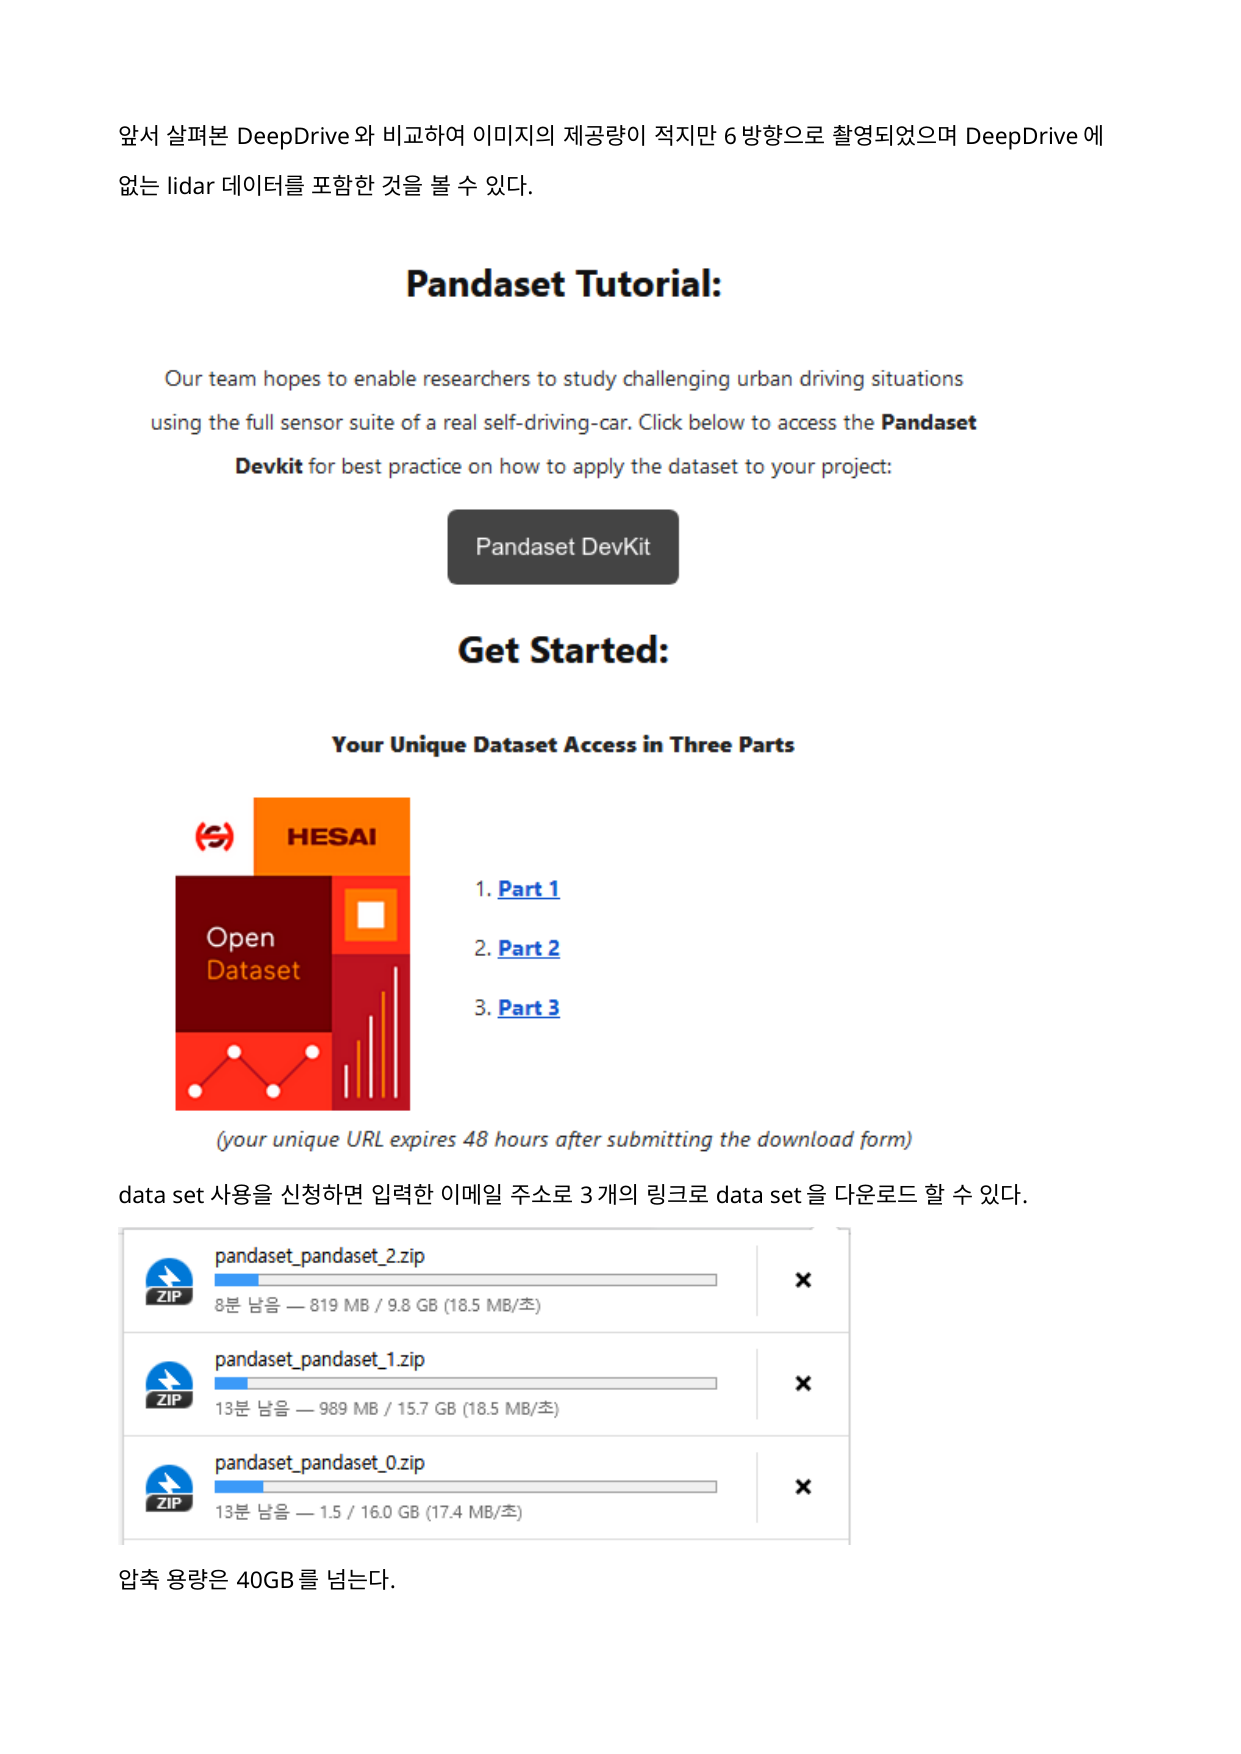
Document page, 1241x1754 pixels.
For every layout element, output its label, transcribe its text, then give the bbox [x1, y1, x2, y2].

text 앞서 살펴본 DeepDrive와 비교하여 이미지의 제공량이 적지만 6방향으로 촬영되었으며 DeepDrive에 없는 lidar 데이터를 포함한 것을 볼 수 있다. [118, 118, 1122, 201]
picture [118, 1227, 852, 1545]
picture [118, 265, 1006, 1161]
text data set 사용을 신청하면 입력한 이메일 주소로 3개의 링크로 data set을 다운로드 할 수 있다. [118, 1177, 1122, 1211]
text 압축 용량은 40GB를 넘는다. [118, 1561, 1122, 1595]
